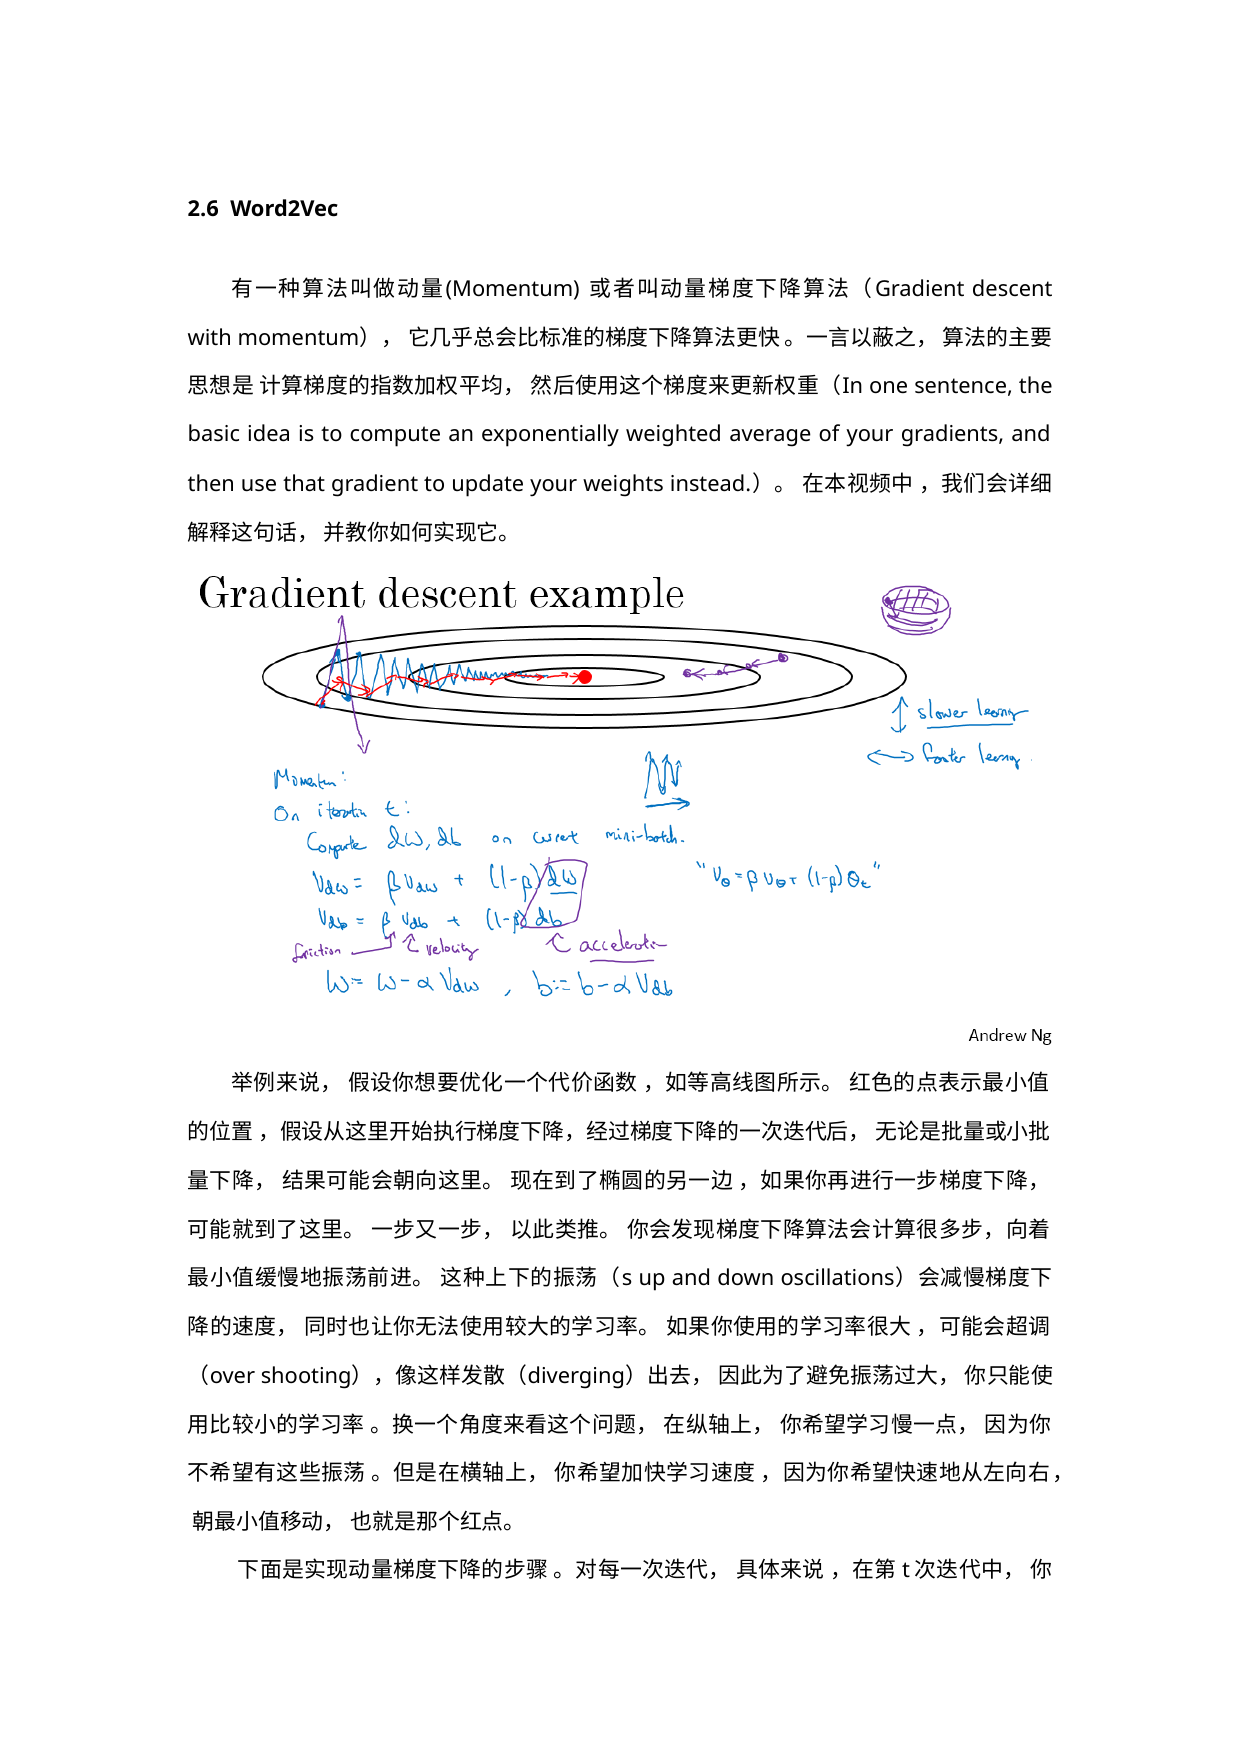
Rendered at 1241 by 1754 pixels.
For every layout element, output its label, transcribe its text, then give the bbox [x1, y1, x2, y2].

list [187, 1552, 1053, 1584]
subtitle 2.6 Word2Vec [187, 191, 1053, 224]
picture [187, 562, 1053, 1046]
list 举例来说， 假设你想要优化一个代价函数 ，如等高线图所示。 红色的点表示最小值的位置 ，假设从这里开始执行梯度下降，经过梯度下降的一次迭代后， 无论是批量或小批量下降， 结果可能会朝向这里。 现在到了椭圆的另一边 ，如果你再进行一步梯度下降， 可能就到了这里。 一步又一步， 以此类推。 你会发现梯度下降算法会计算很多步，向着最小值缓慢地振荡前进。 这种上下的振荡（s up and down oscillations）会减慢梯度下降的速度， 同时也让你无法使用较大的学习率。 如果你使用的学习率很大 ，可能会超调 （over shooting），像这样发散（diverging）出去， 因此为了避免振荡过大， 你只能使用比较小的学习率 。换一个角度来看这个问题， 在纵轴上， 你希望学习慢一点， 因为你不希望有这些振荡 。但是在横轴上， 你希望加快学习速度 ，因为你希望快速地从左向右， 朝最小值移动， 也就是那个红点。 [187, 1065, 1053, 1536]
list 有一种算法叫做动量(Momentum) 或者叫动量梯度下降算法（Gradient descent with momentum）， 它几乎总会比标准的梯度下降算法更快 。一言以蔽之， 算法的主要思想是 计算梯度的指数加权平均， 然后使用这个梯度来更新权重（In one sentence, the basic idea is to compute an exponentially weighted average of your gradients, and then use that gradient to update your weights instead.）。 在本视频中 ，我们会详细解释这句话， 并教你如何实现它。 [187, 271, 1053, 547]
